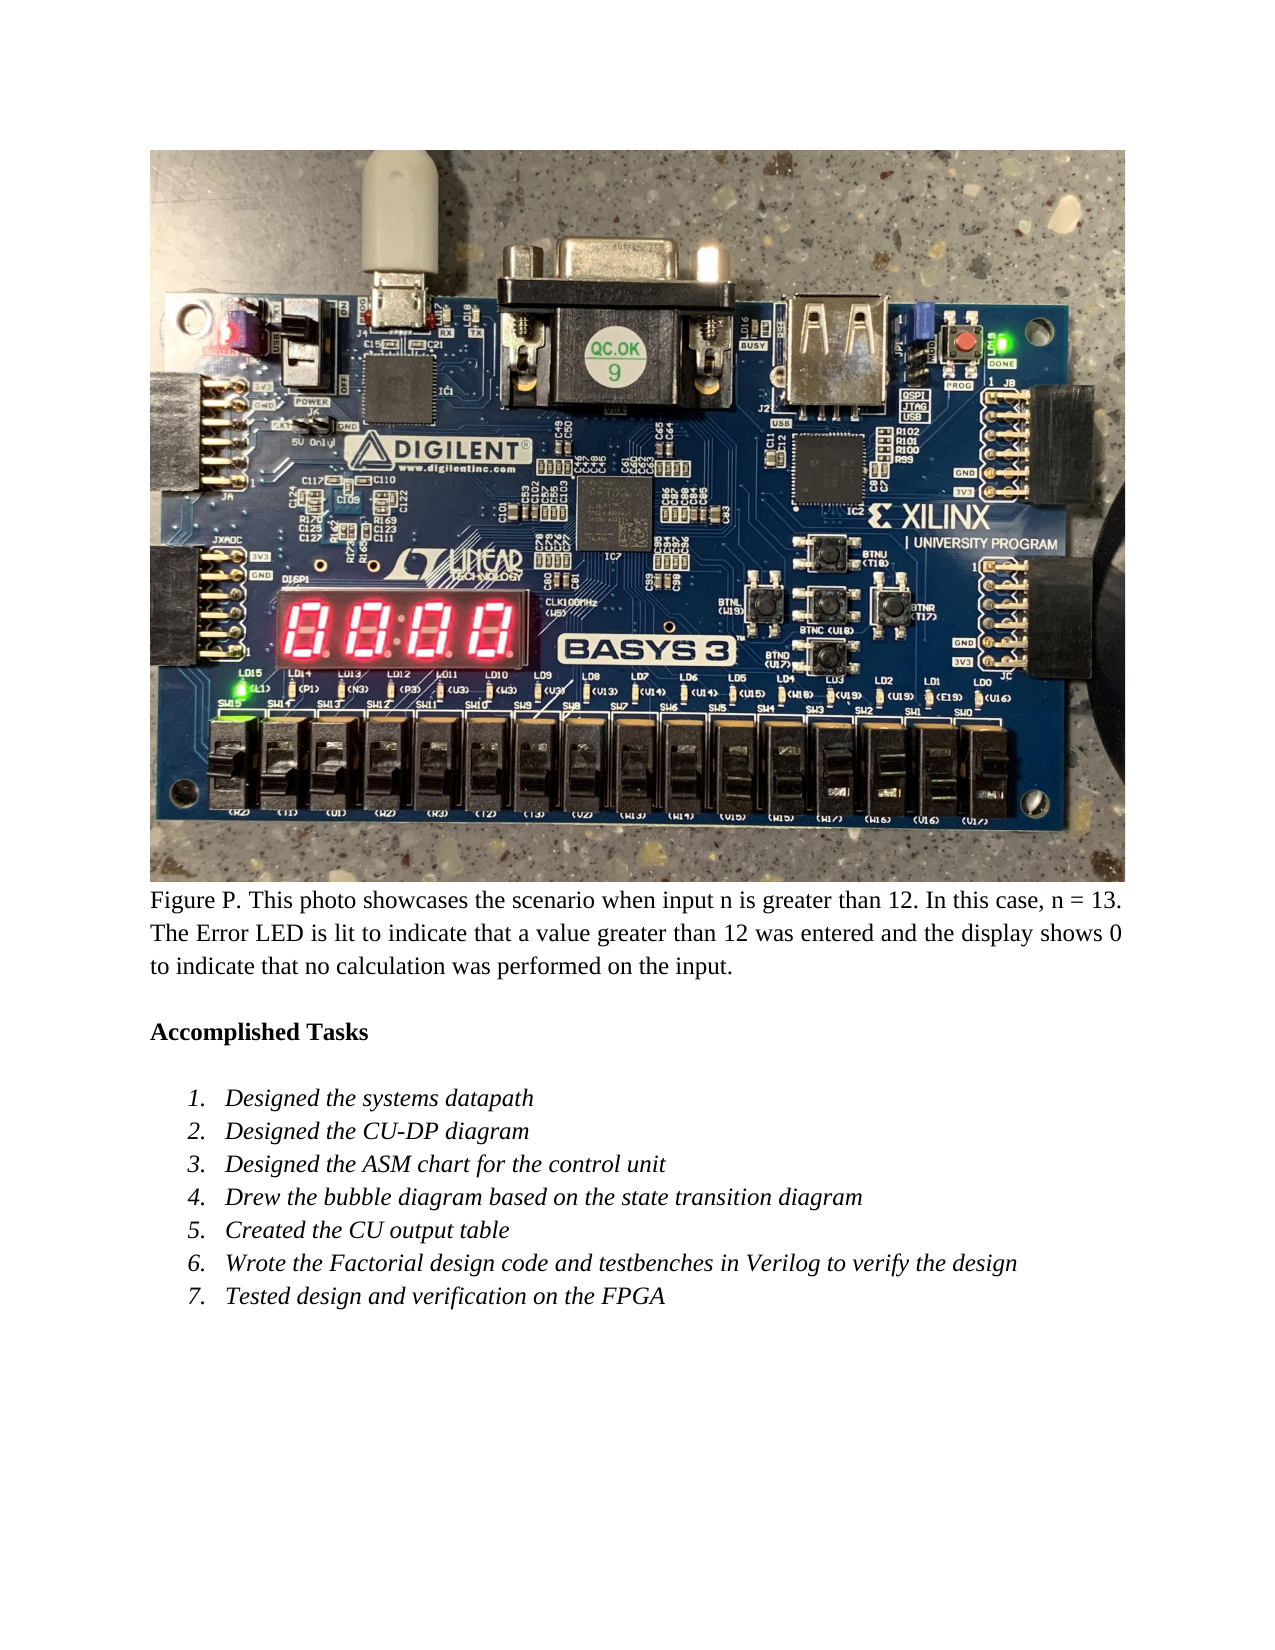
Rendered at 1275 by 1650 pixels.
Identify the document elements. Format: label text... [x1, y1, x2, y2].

picture [150, 150, 1125, 882]
text Figure P. This photo showcases the scenario when input n is greater than 12. In this case, n = 13. The Error LED is lit to indicate that a value greater than 12 was entered and the display shows 0 to indicate that no calculation was performed on the input. [150, 885, 1125, 980]
list Designed the systems datapath [187, 1083, 1125, 1112]
list Designed the ASM chart for the control unit [187, 1149, 1125, 1178]
list Tested design and verification on the FPGA [187, 1281, 1125, 1310]
list Wrote the Factorial design code and testbenches in Verilog to verify the design [187, 1248, 1125, 1277]
list Created the CU output table [187, 1215, 1125, 1244]
text Accomplished Tasks [150, 1017, 1125, 1046]
list Designed the CU-DP diagram [187, 1116, 1125, 1145]
list Drew the bubble diagram based on the state transition diagram [187, 1182, 1125, 1211]
